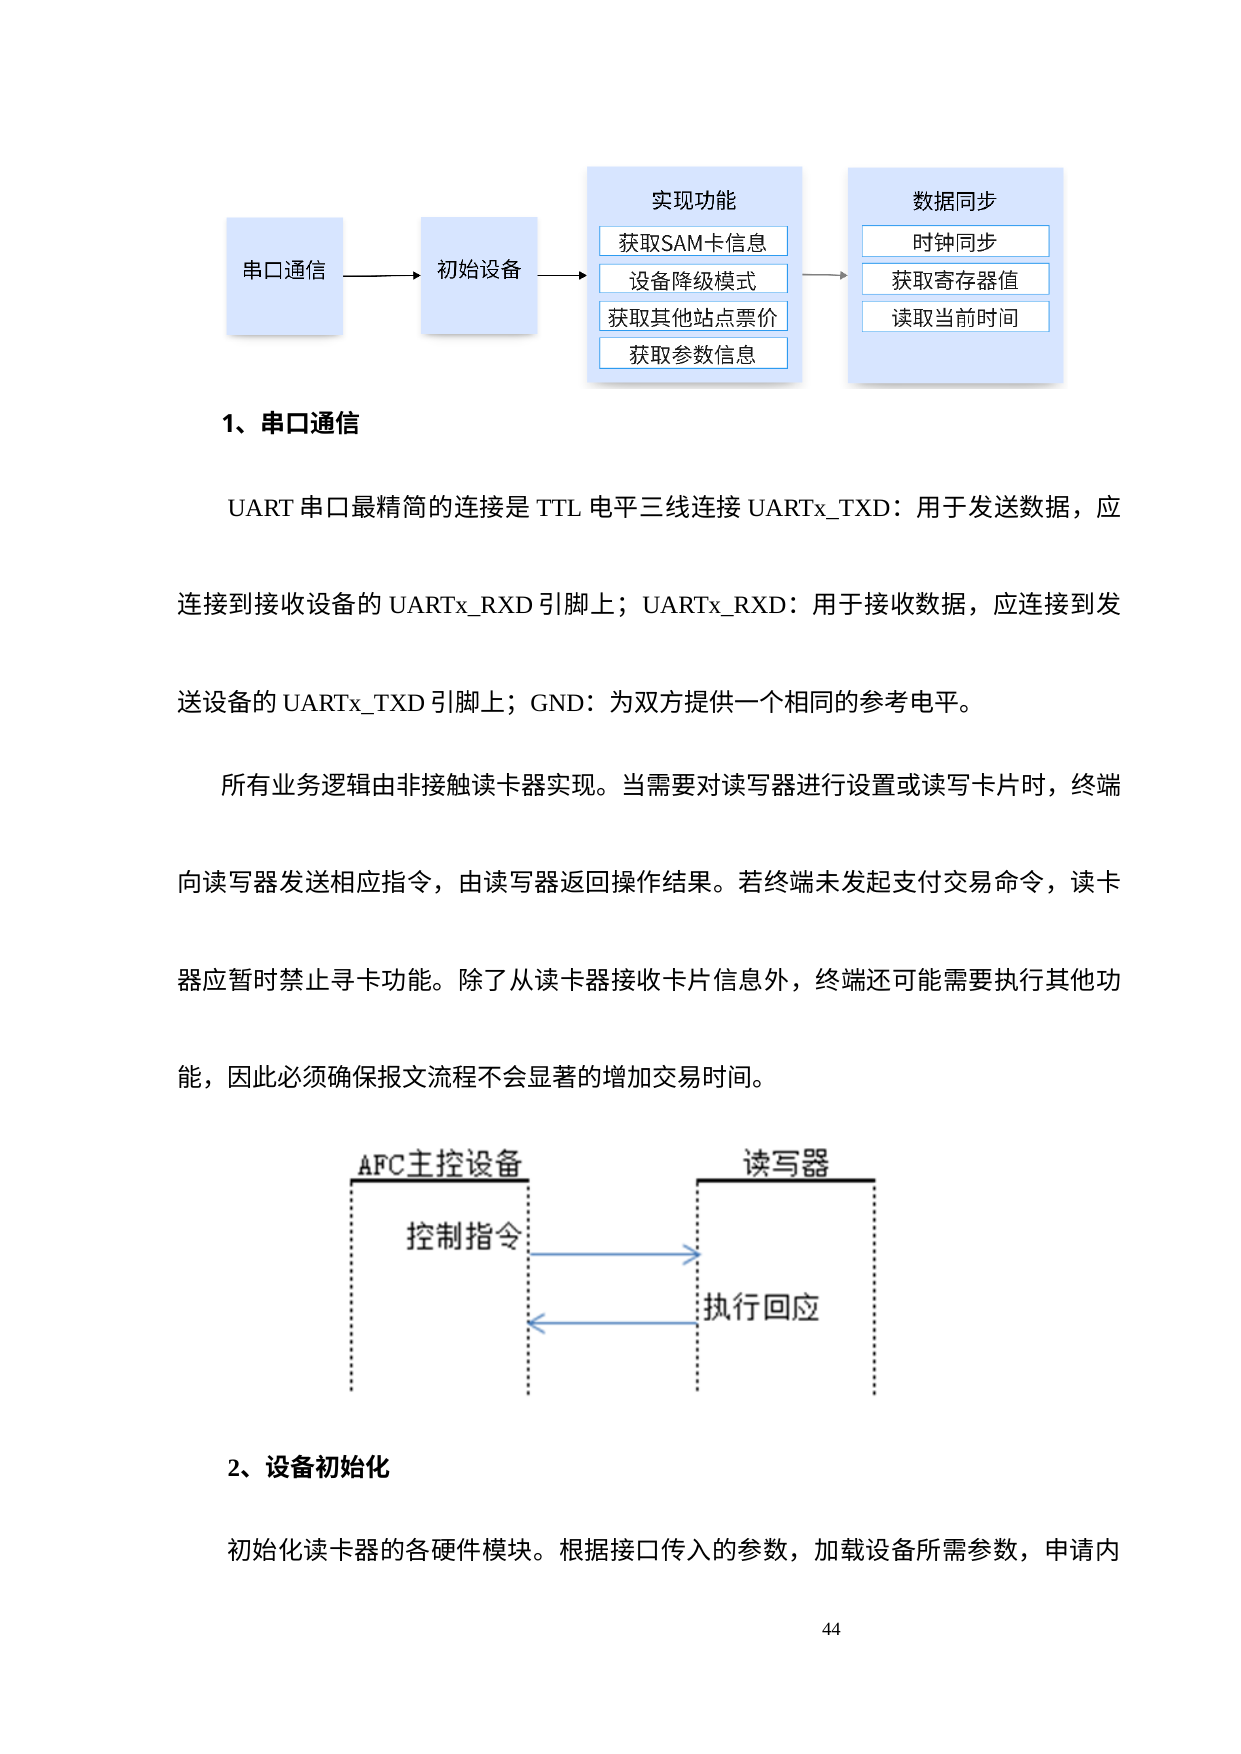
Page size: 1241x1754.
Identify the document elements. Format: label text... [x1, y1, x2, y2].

text 所有业务逻辑由非接触读卡器实现。当需要对读写器进行设置或读写卡片时，终端向读写器发送相应指令，由读写器返回操作结果。若终端未发起支付交易命令，读卡器应暂时禁止寻卡功能。除了从读卡器接收卡片信息外，终端还可能需要执行其他功能，因此必须确保报文流程不会显著的增加交易时间。 [177, 751, 1122, 1108]
text 2、设备初始化 [177, 1433, 1122, 1498]
picture [310, 1126, 910, 1419]
text 1、串口通信 [177, 389, 1122, 454]
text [177, 1516, 1122, 1581]
text UART串口最精简的连接是TTL电平三线连接UARTx_TXD：用于发送数据，应连接到接收设备的UARTx_RXD引脚上；UARTx_RXD：用于接收数据，应连接到发送设备的UARTx_TXD引脚上；GND：为双方提供一个相同的参考电平。 [177, 473, 1122, 733]
picture [221, 162, 1068, 389]
